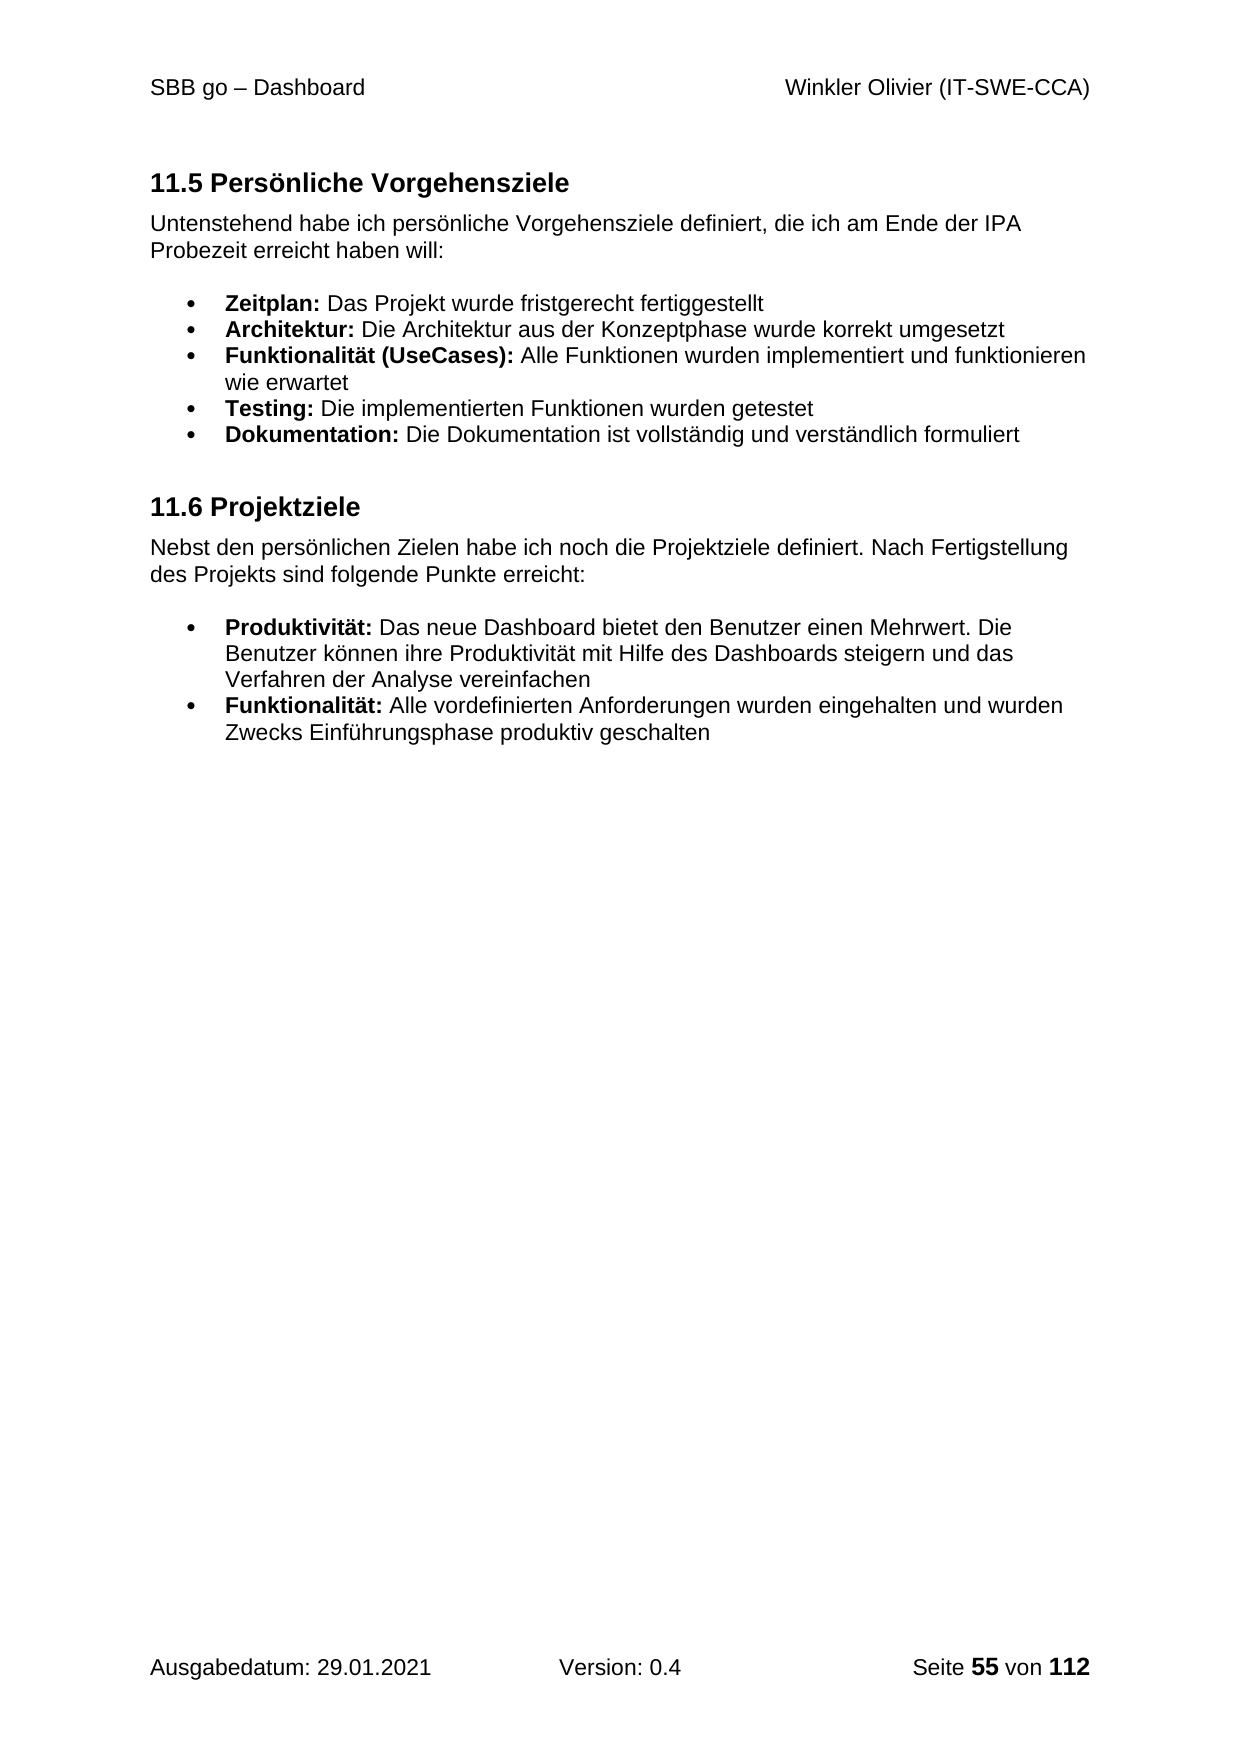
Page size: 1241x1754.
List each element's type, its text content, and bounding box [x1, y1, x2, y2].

list Testing: Die implementierten Funktionen wurden getestet [187, 395, 1090, 421]
list Produktivität: Das neue Dashboard bietet den Benutzer einen Mehrwert. Die Benutzer können ihre Produktivität mit Hilfe des Dashboards steigern und das Verfahren der Analyse vereinfachen [187, 613, 1090, 692]
list Funktionalität: Alle vordefinierten Anforderungen wurden eingehalten und wurden Zwecks Einführungsphase produktiv geschalten [187, 692, 1090, 745]
subtitle Persönliche Vorgehensziele [150, 167, 1090, 198]
list Dokumentation: Die Dokumentation ist vollständig und verständlich formuliert [187, 421, 1090, 448]
text Nebst den persönlichen Zielen habe ich noch die Projektziele definiert. Nach Fertigstellung des Projekts sind folgende Punkte erreicht: [150, 534, 1090, 587]
subtitle Projektziele [150, 491, 1090, 522]
list Zeitplan: Das Projekt wurde fristgerecht fertiggestellt [187, 289, 1090, 316]
list Funktionalität (UseCases): Alle Funktionen wurden implementiert und funktionieren wie erwartet [187, 342, 1090, 395]
text Untenstehend habe ich persönliche Vorgehensziele definiert, die ich am Ende der IPA Probezeit erreicht haben will: [150, 210, 1090, 263]
list Architektur: Die Architektur aus der Konzeptphase wurde korrekt umgesetzt [187, 316, 1090, 342]
